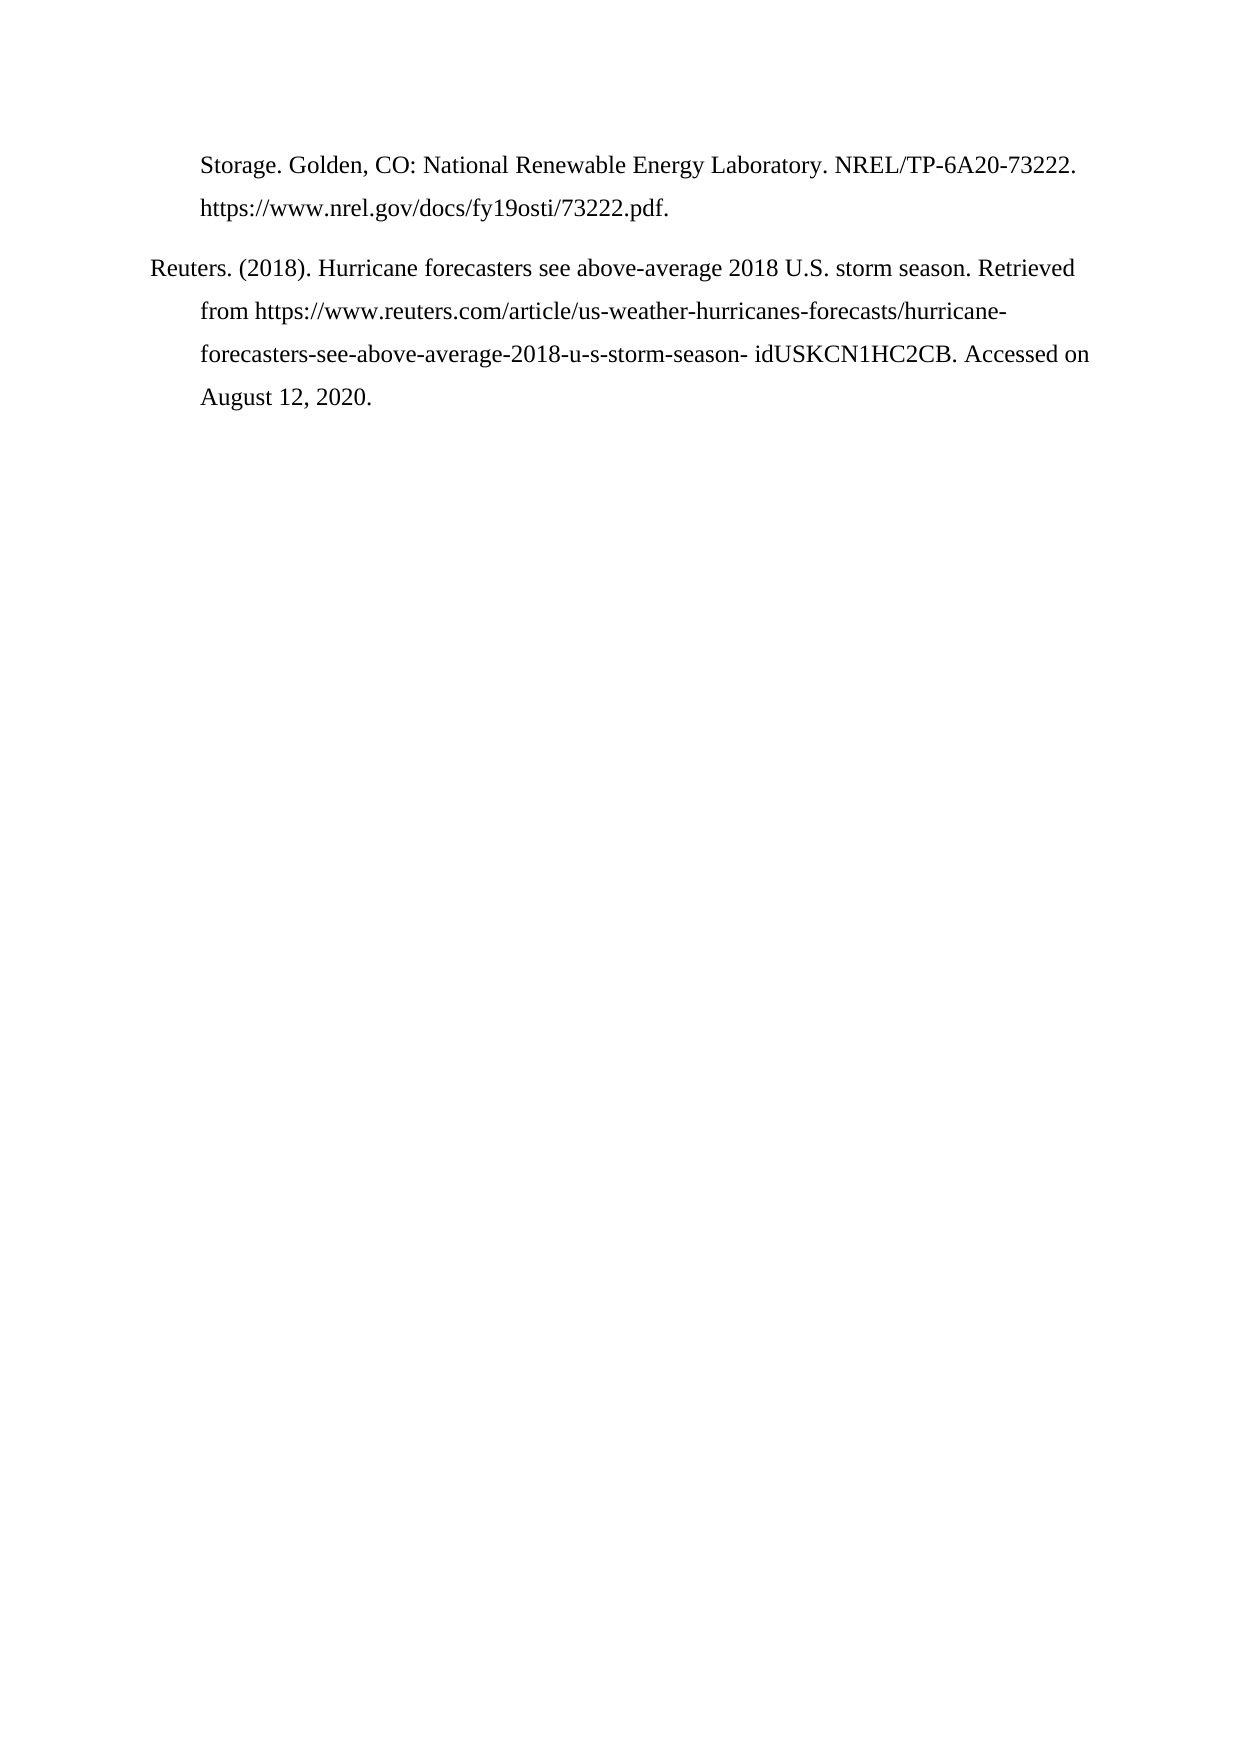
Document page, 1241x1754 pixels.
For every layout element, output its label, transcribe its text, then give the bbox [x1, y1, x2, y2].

text Reuters. (2018). Hurricane forecasters see above-average 2018 U.S. storm season. Retrieved from https://www.reuters.com/article/us-weather-hurricanes-forecasts/hurricane-forecasters-see-above-average-2018-u-s-storm-season- idUSKCN1HC2CB. Accessed on August 12, 2020. [150, 253, 1090, 411]
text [200, 150, 1090, 222]
